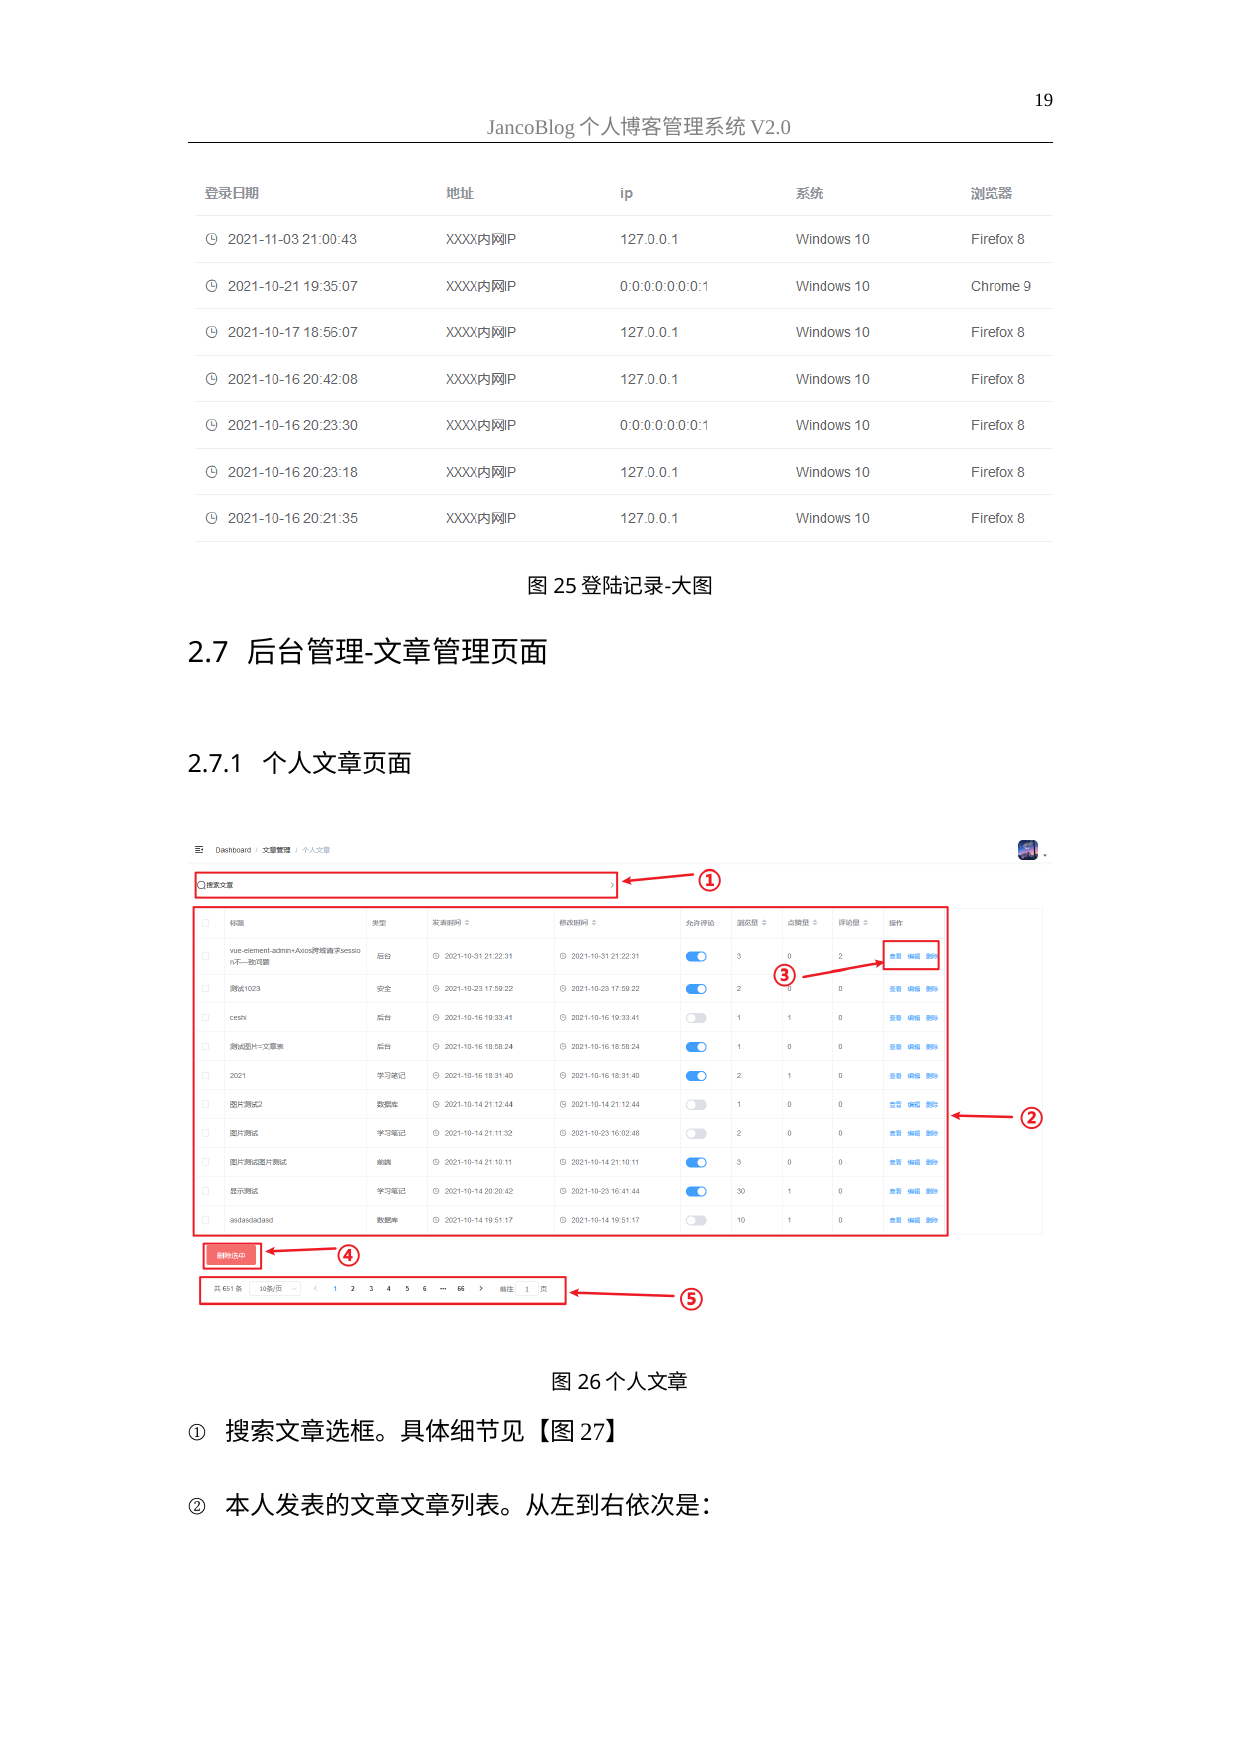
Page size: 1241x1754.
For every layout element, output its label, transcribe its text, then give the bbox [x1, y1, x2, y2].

list 搜索文章选框。具体细节见【图27】 [187, 1397, 1053, 1462]
subtitle 个人文章页面 [187, 729, 1053, 794]
subtitle 后台管理-文章管理页面 [187, 617, 1053, 682]
text 图 26个人文章 [187, 1364, 1053, 1397]
picture [187, 837, 1053, 1338]
text 图 25登陆记录-大图 [187, 568, 1053, 601]
picture [187, 171, 1053, 544]
list 本人发表的文章文章列表。从左到右依次是： [187, 1471, 1053, 1536]
